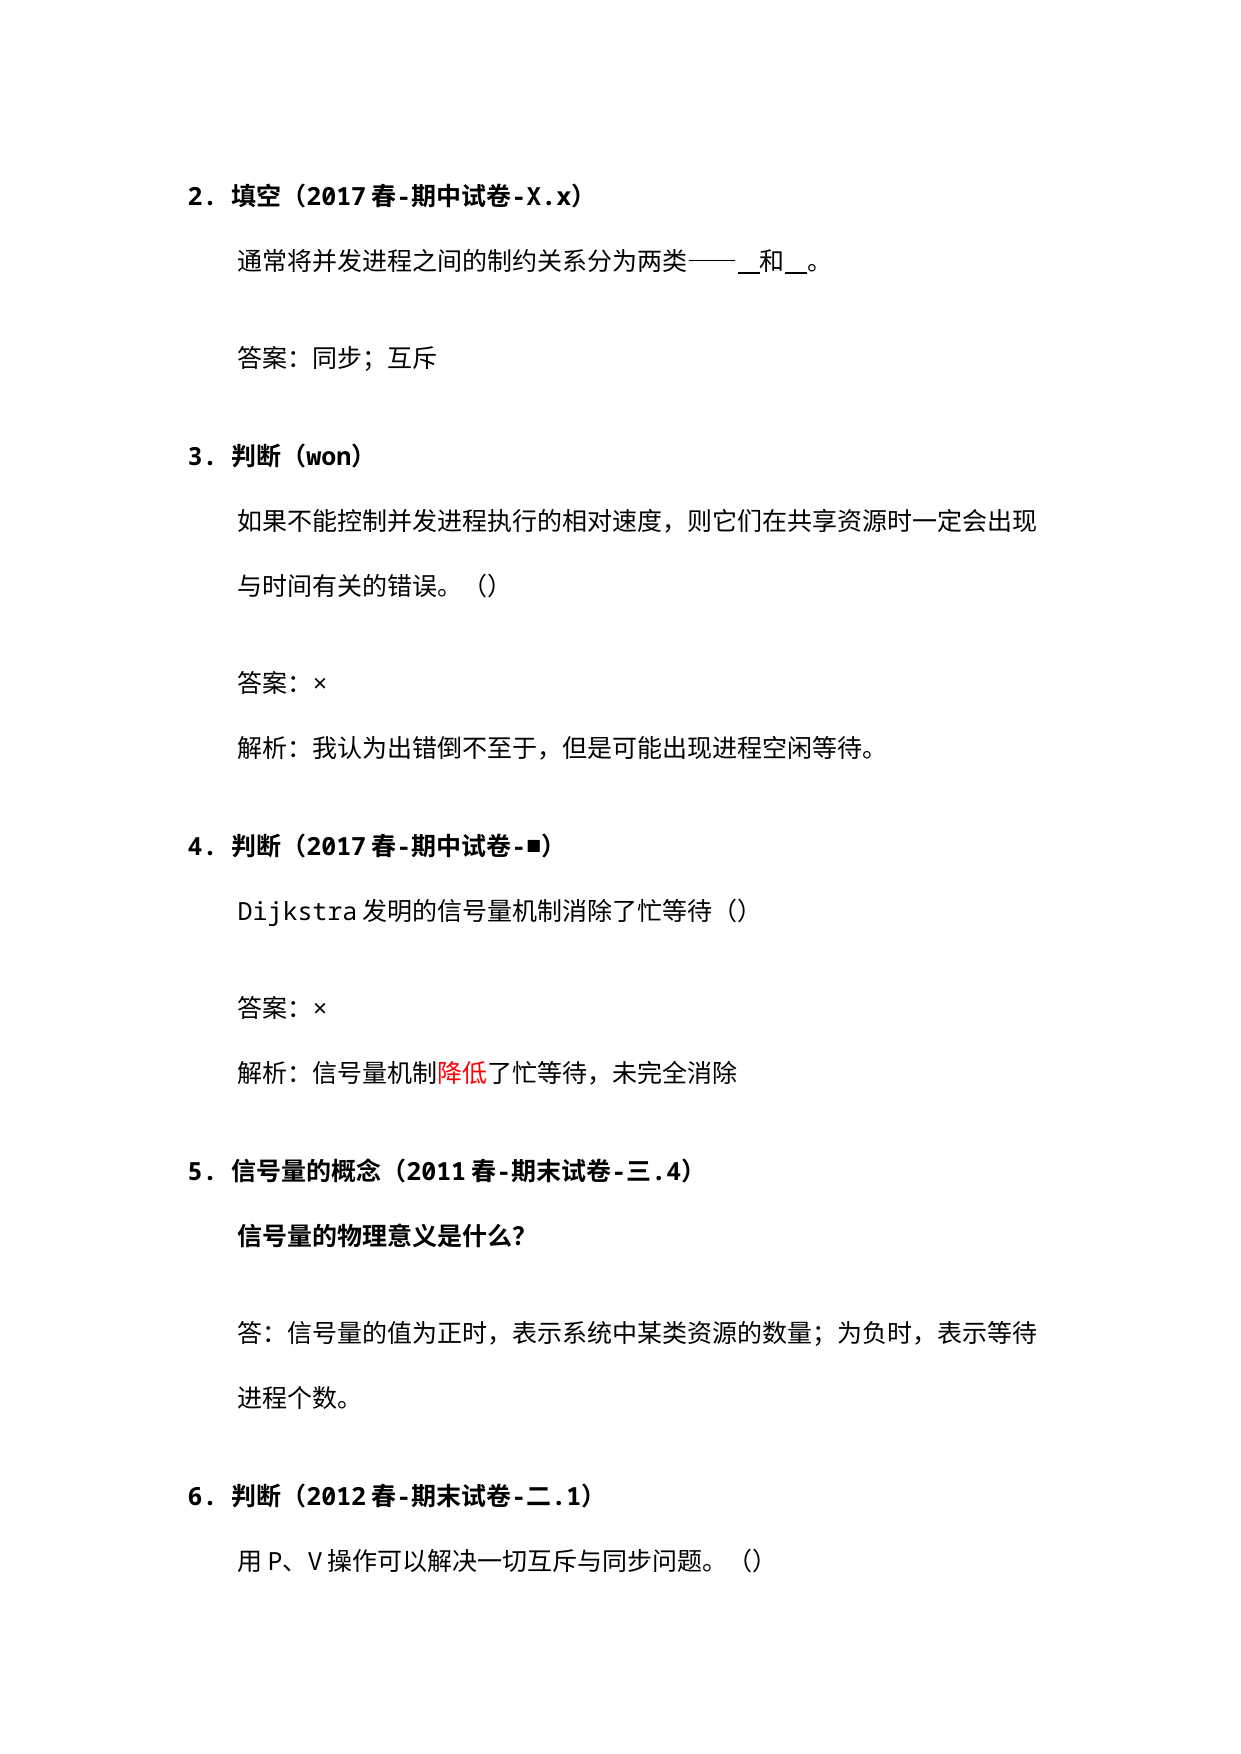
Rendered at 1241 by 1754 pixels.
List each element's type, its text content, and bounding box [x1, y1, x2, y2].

text 答案：同步；互斥 [237, 324, 1053, 389]
text Dijkstra发明的信号量机制消除了忙等待（） [237, 877, 1053, 942]
text 解析：信号量机制降低了忙等待，未完全消除 [237, 1039, 1053, 1104]
list 信号量的概念（2011春-期末试卷-三.4） [187, 1137, 1053, 1202]
text 答：信号量的值为正时，表示系统中某类资源的数量；为负时，表示等待进程个数。 [237, 1299, 1053, 1429]
list 判断（2012春-期末试卷-二.1） [187, 1462, 1053, 1527]
text 通常将并发进程之间的制约关系分为两类—— 和 。 [237, 227, 1053, 292]
list 判断（2017春-期中试卷-■） [187, 812, 1053, 877]
list 填空（2017春-期中试卷-X.x） [187, 162, 1053, 227]
text 信号量的物理意义是什么？ [237, 1202, 1053, 1267]
list 判断（won） [187, 422, 1053, 487]
text 答案：× [237, 974, 1053, 1039]
text 如果不能控制并发进程执行的相对速度，则它们在共享资源时一定会出现与时间有关的错误。（） [237, 487, 1053, 617]
text 解析：我认为出错倒不至于，但是可能出现进程空闲等待。 [237, 714, 1053, 779]
text 答案：× [237, 649, 1053, 714]
text 用P、V操作可以解决一切互斥与同步问题。（） [237, 1527, 1053, 1592]
